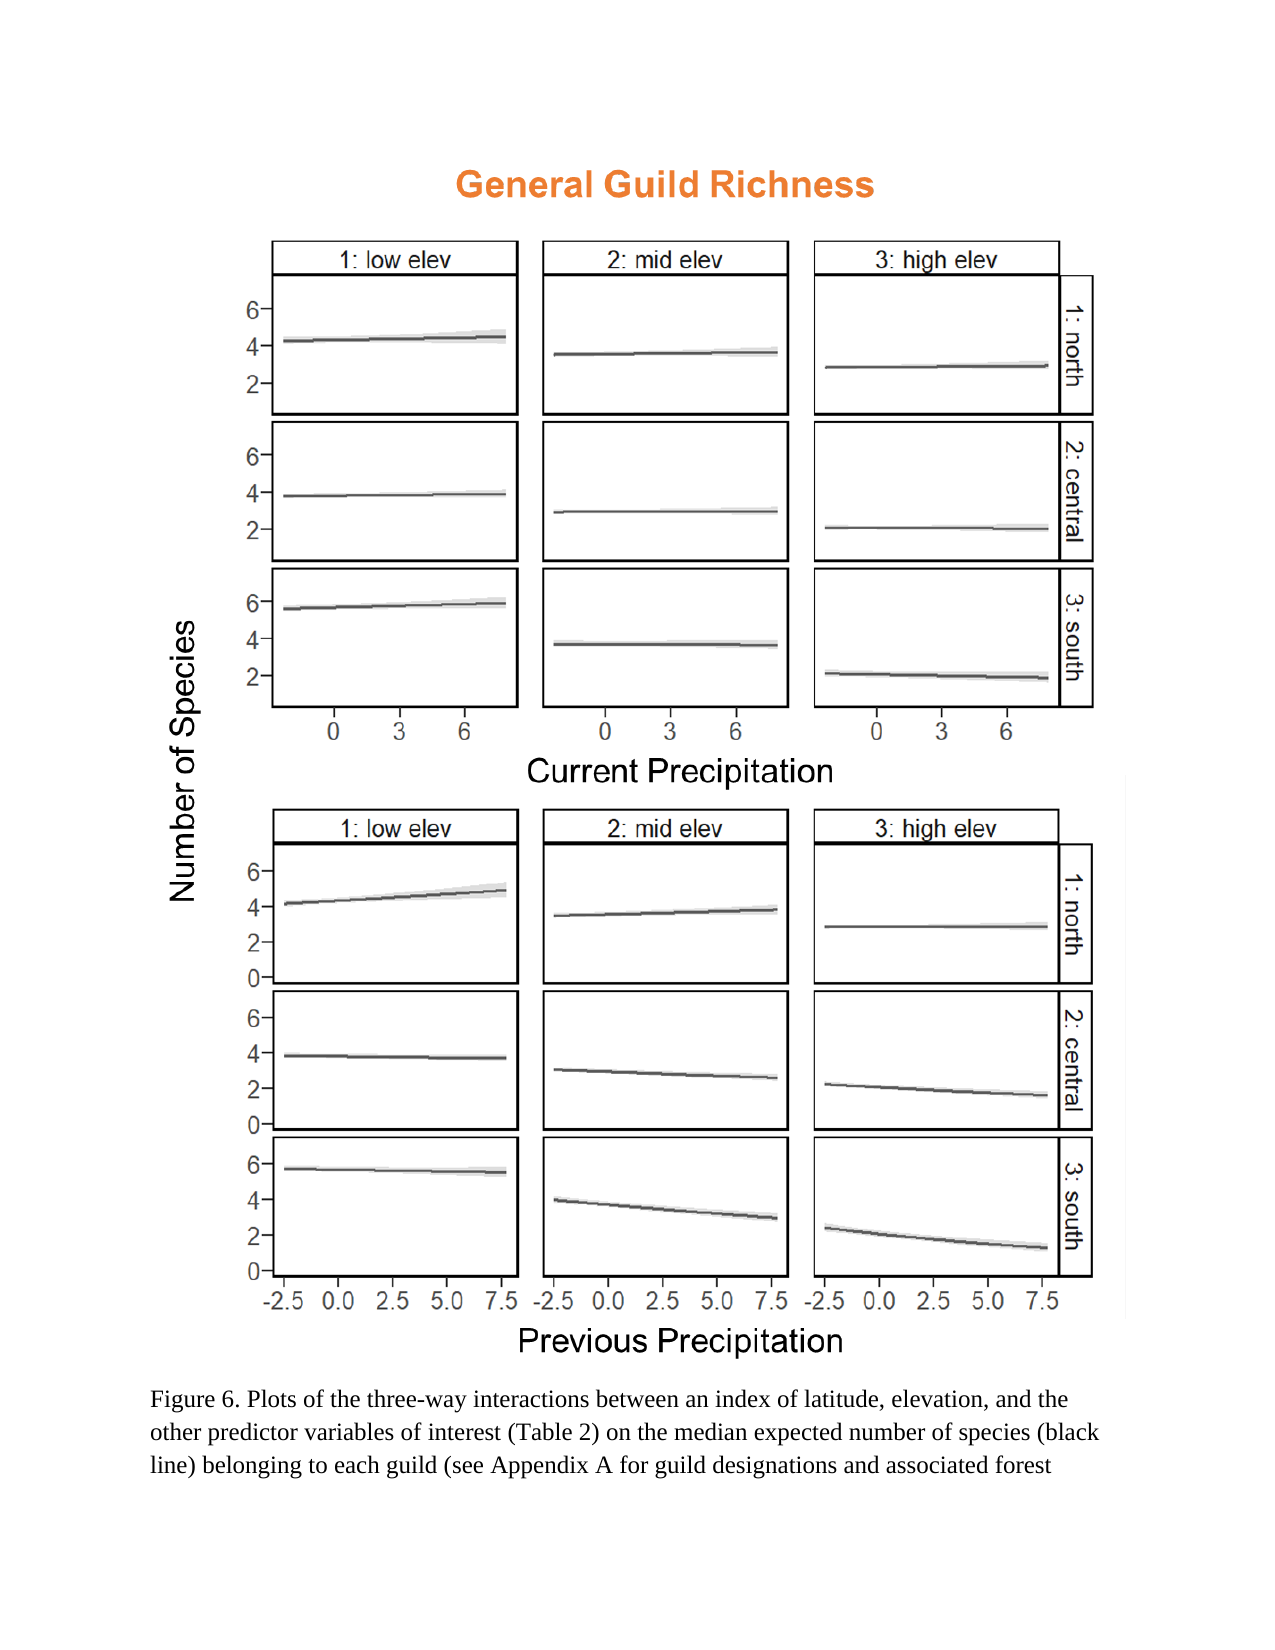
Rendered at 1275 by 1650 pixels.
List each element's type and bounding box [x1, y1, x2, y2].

picture [150, 150, 1125, 1381]
text [150, 1384, 1125, 1479]
